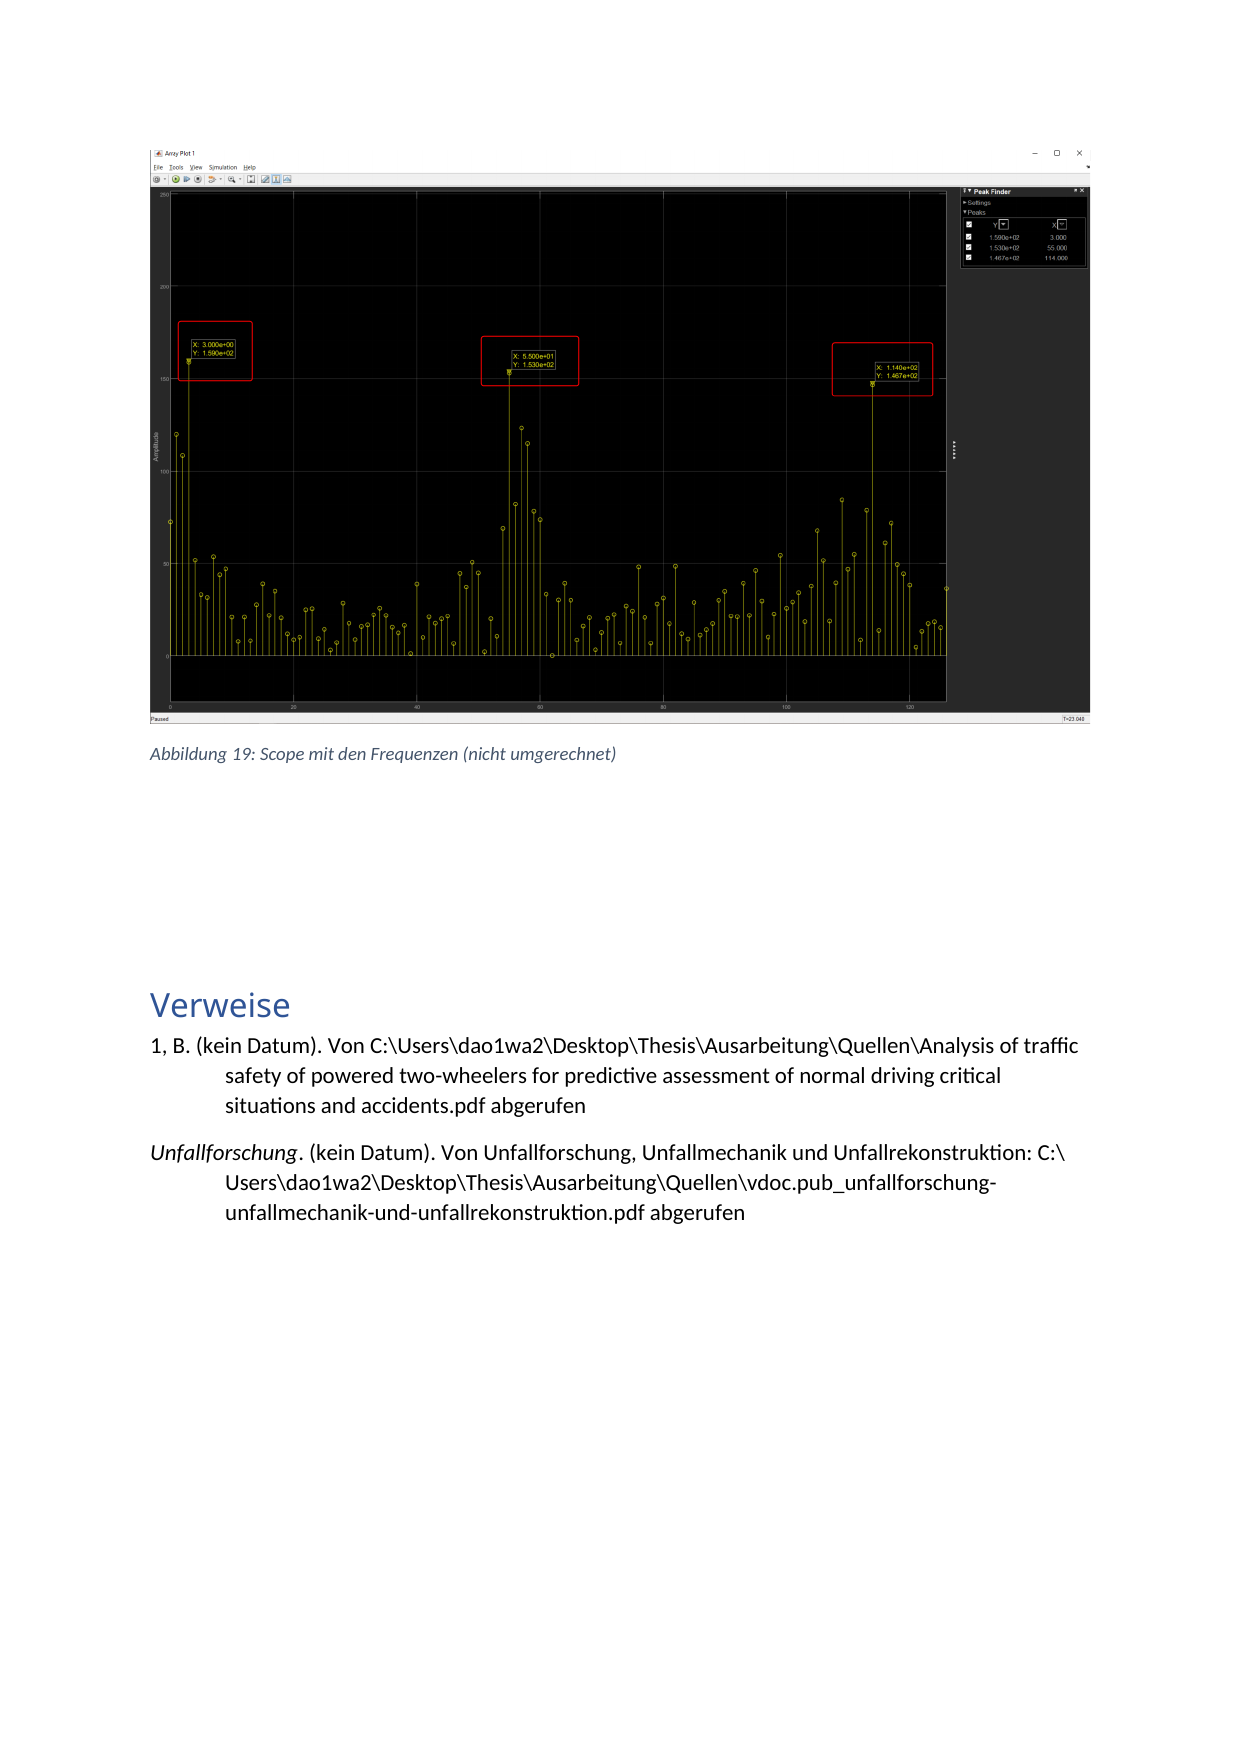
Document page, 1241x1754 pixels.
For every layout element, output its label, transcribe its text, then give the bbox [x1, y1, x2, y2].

text Abbildung 11: Scope mit den Frequenzen (nicht umgerechnet) [150, 742, 1090, 765]
picture [150, 150, 1091, 724]
